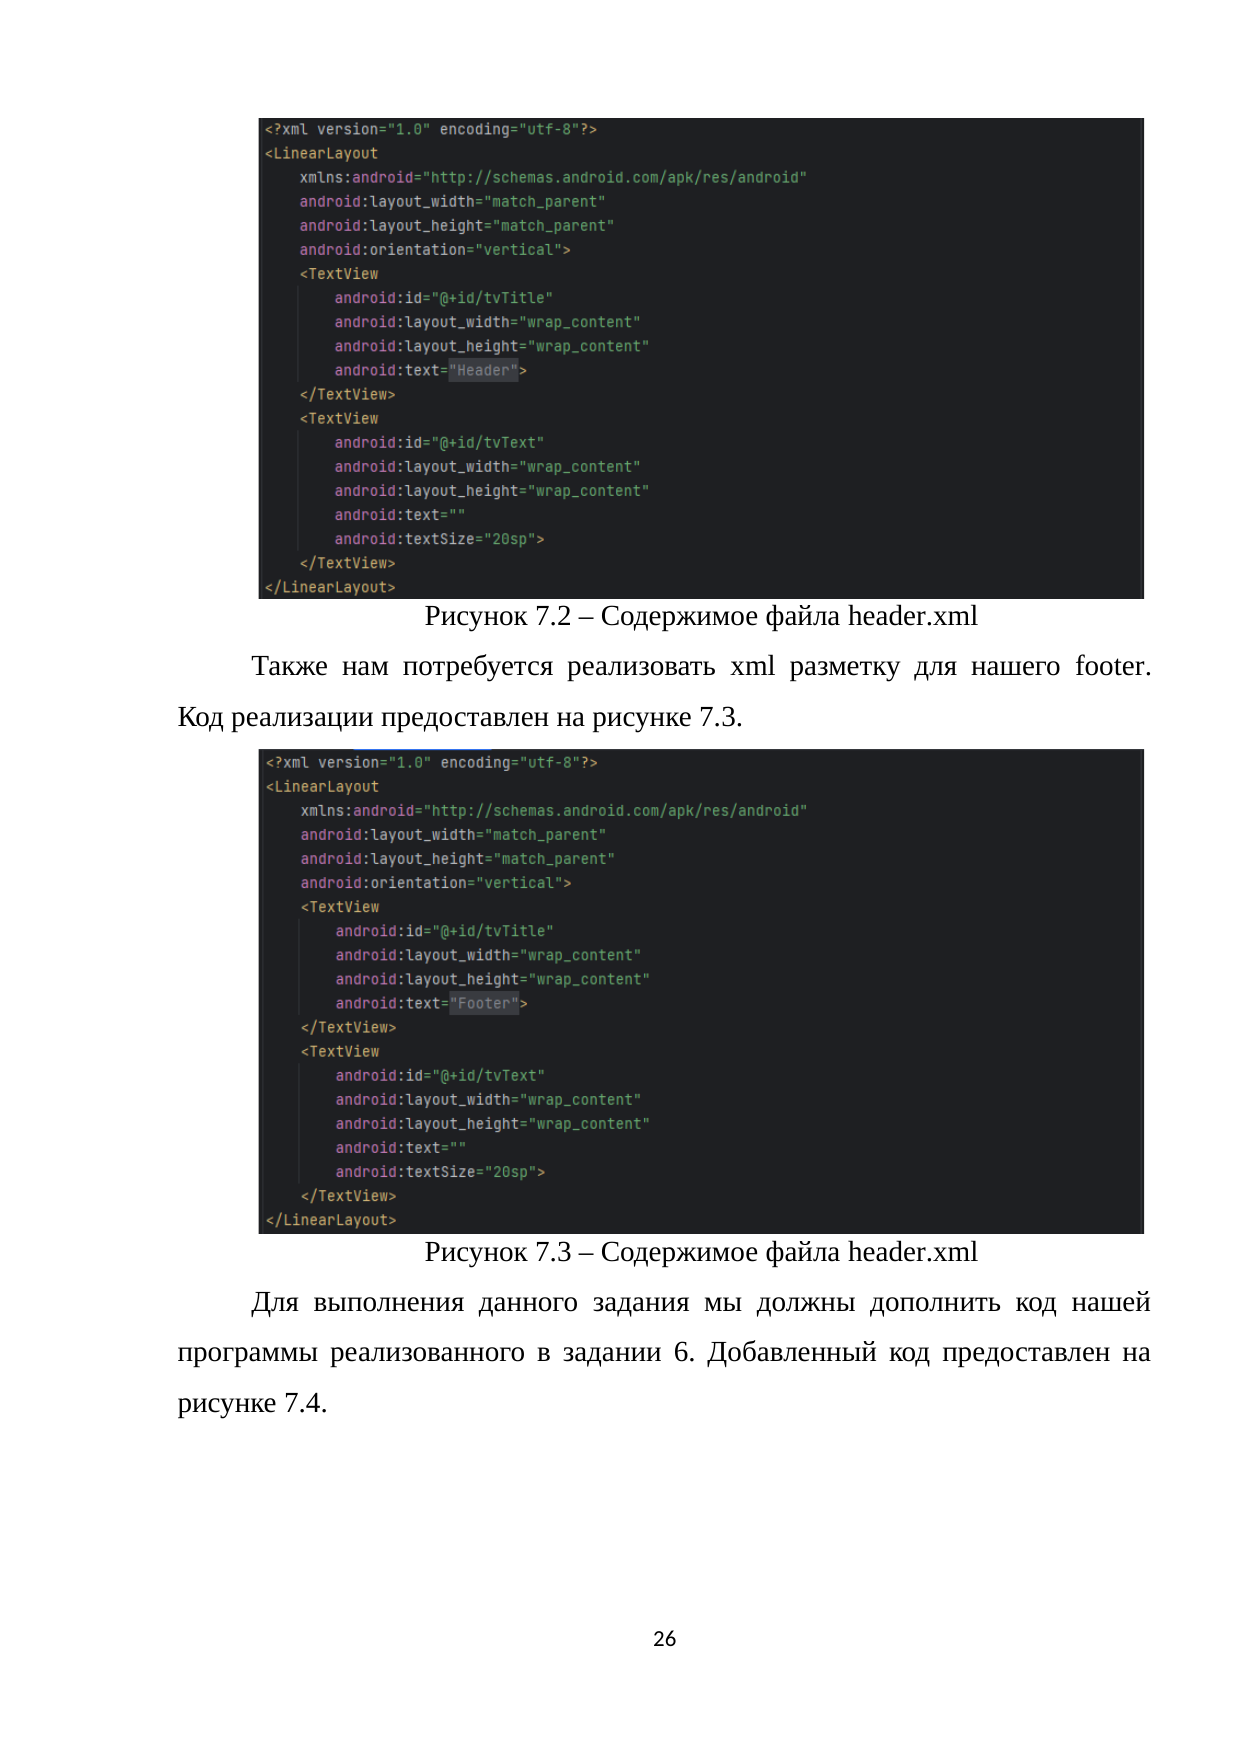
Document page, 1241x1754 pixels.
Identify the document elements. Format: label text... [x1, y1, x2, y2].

picture [258, 749, 1145, 1234]
text Для выполнения данного задания мы должны дополнить код нашей программы реализованного в задании 6. Добавленный код предоставлен на рисунке 7.4. [177, 1284, 1152, 1418]
picture [258, 118, 1145, 599]
text Рисунок 7.2 – Содержимое файла header.xml [177, 598, 1152, 632]
text Также нам потребуется реализовать xml разметку для нашего footer. Код реализации предоставлен на рисунке 7.3. [177, 648, 1152, 732]
text Рисунок 7.3 – Содержимое файла header.xml [177, 1234, 1152, 1267]
